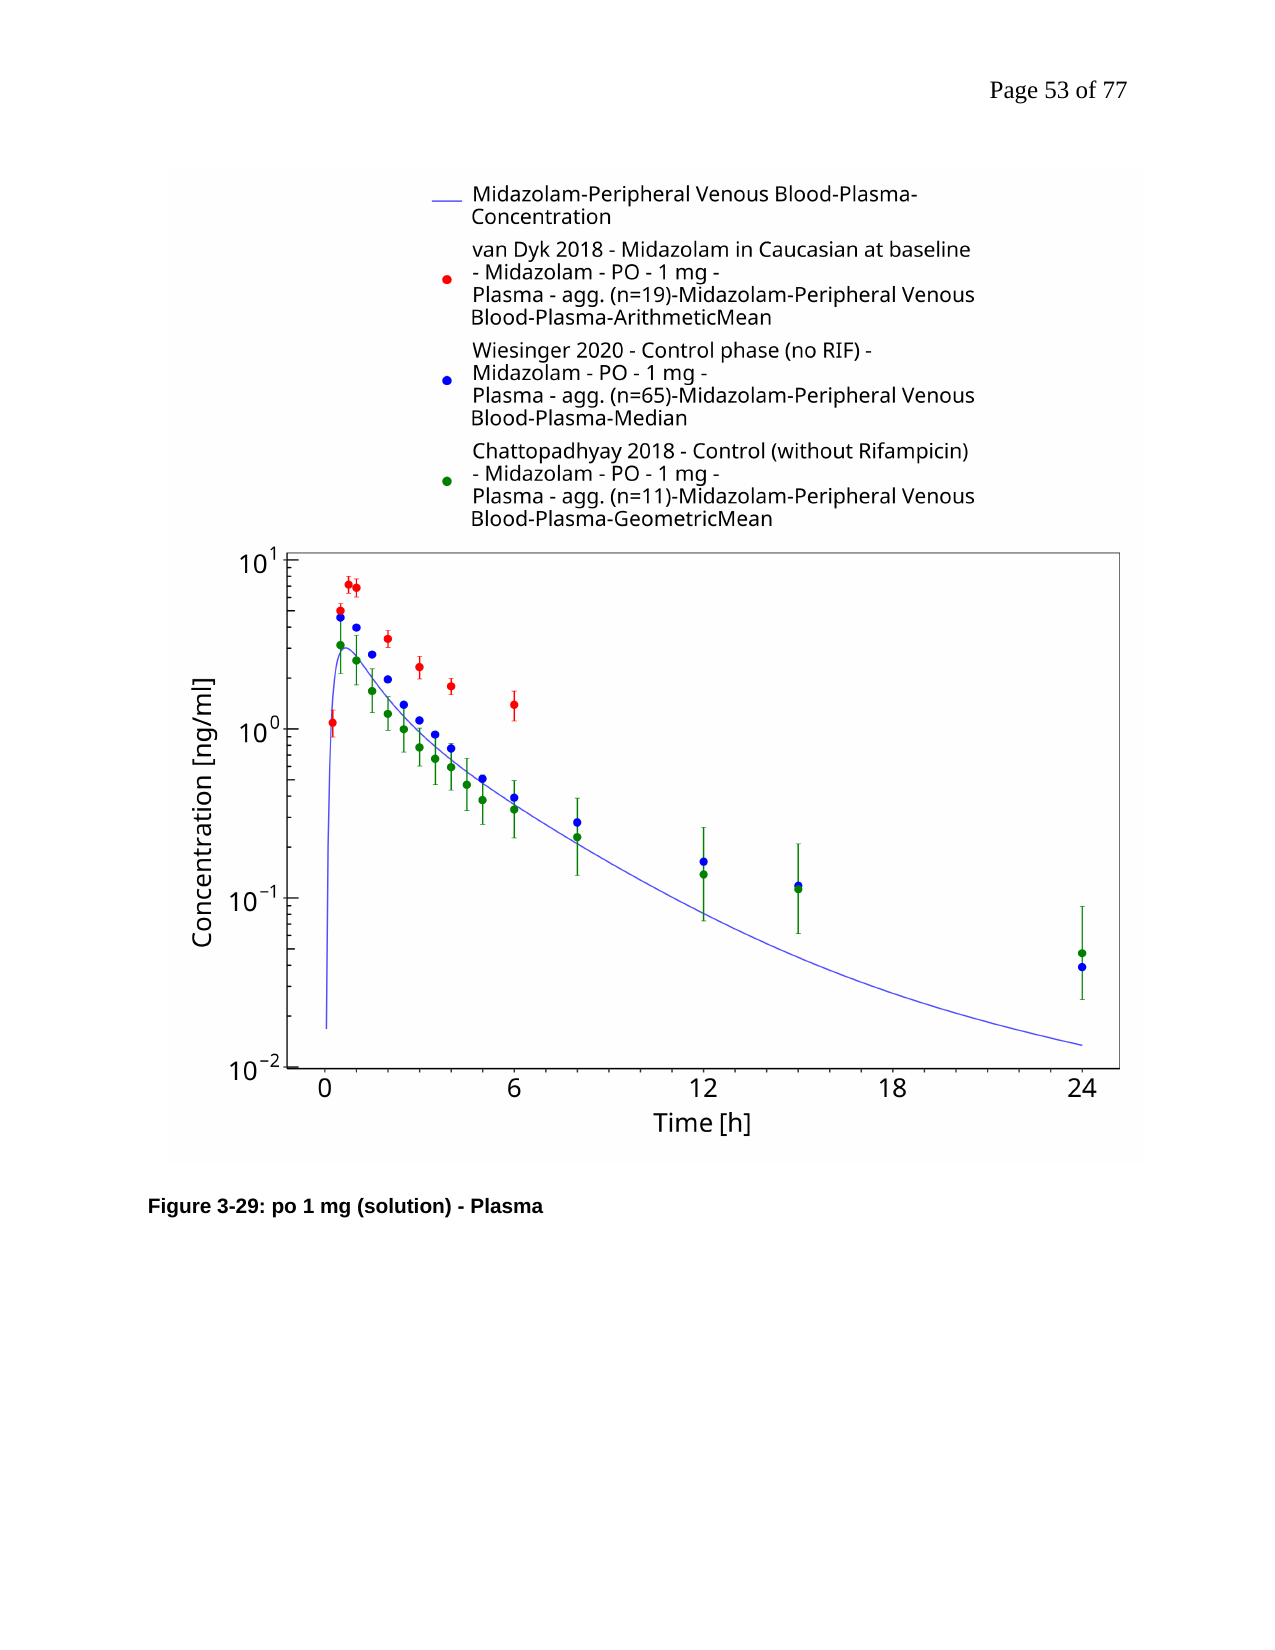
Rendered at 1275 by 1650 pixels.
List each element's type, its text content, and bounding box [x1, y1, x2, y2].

text Figure 3-29: po 1 mg (solution) - Plasma [148, 1194, 1127, 1218]
picture [166, 166, 1146, 1164]
